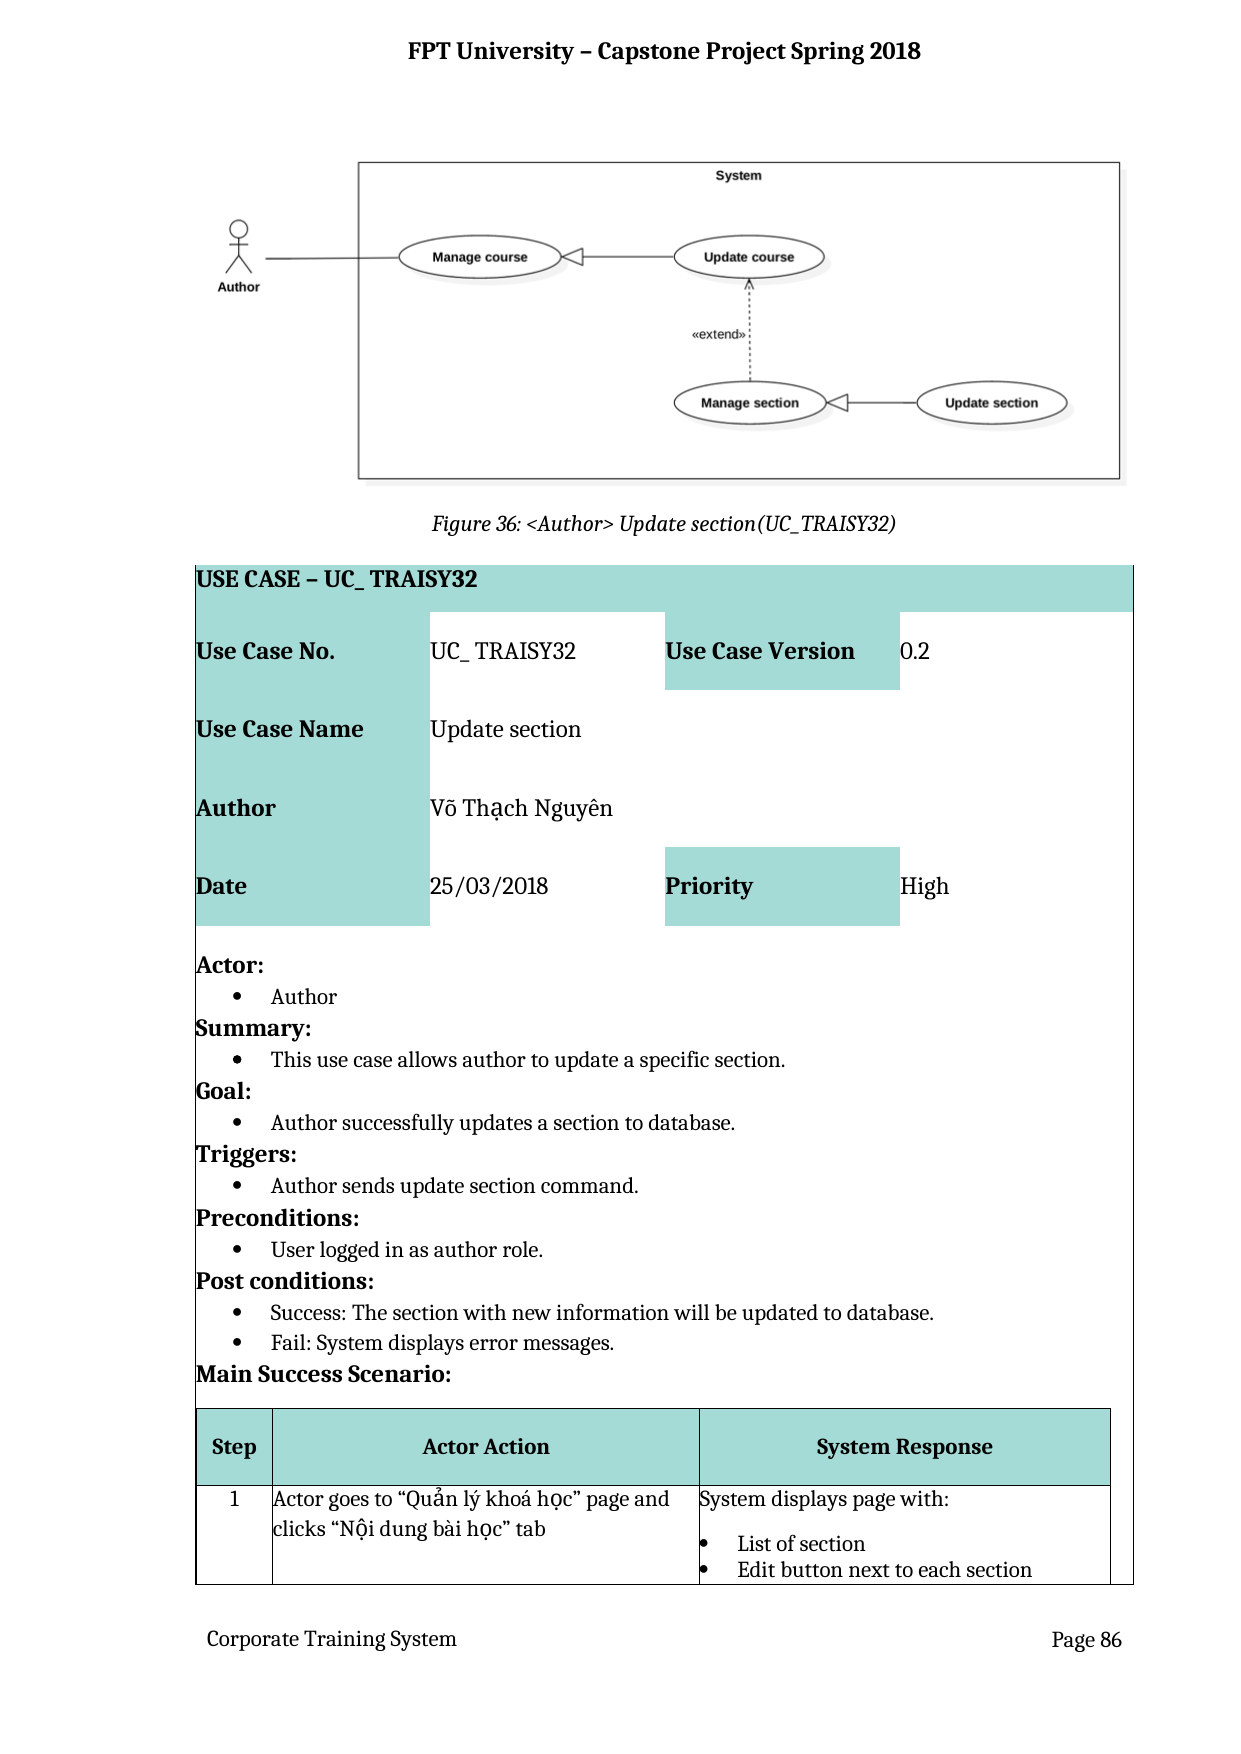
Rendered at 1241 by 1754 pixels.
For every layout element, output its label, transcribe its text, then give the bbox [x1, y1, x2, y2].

table_cell Use Case No. [196, 612, 430, 690]
table_cell Update section [430, 690, 1133, 769]
table_cell UC_ TRAISY32 [430, 612, 665, 690]
table_cell Author [196, 769, 430, 847]
table_cell High [900, 847, 1133, 926]
table_cell Priority [665, 847, 900, 926]
table_header USE CASE – UC_ TRAISY32 [196, 565, 1133, 612]
text Figure 36: <Author> Update section(UC_TRAISY32) [207, 510, 1122, 537]
table_cell Use Case Version [665, 612, 900, 690]
table_cell 25/03/2018 [430, 847, 665, 926]
table_cell Võ Thạch Nguyên [430, 769, 1133, 847]
table_cell 0.2 [900, 612, 1133, 690]
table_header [196, 926, 1133, 1583]
table_cell Use Case Name [196, 690, 430, 769]
table_cell Date [196, 847, 430, 926]
picture [206, 147, 1135, 492]
